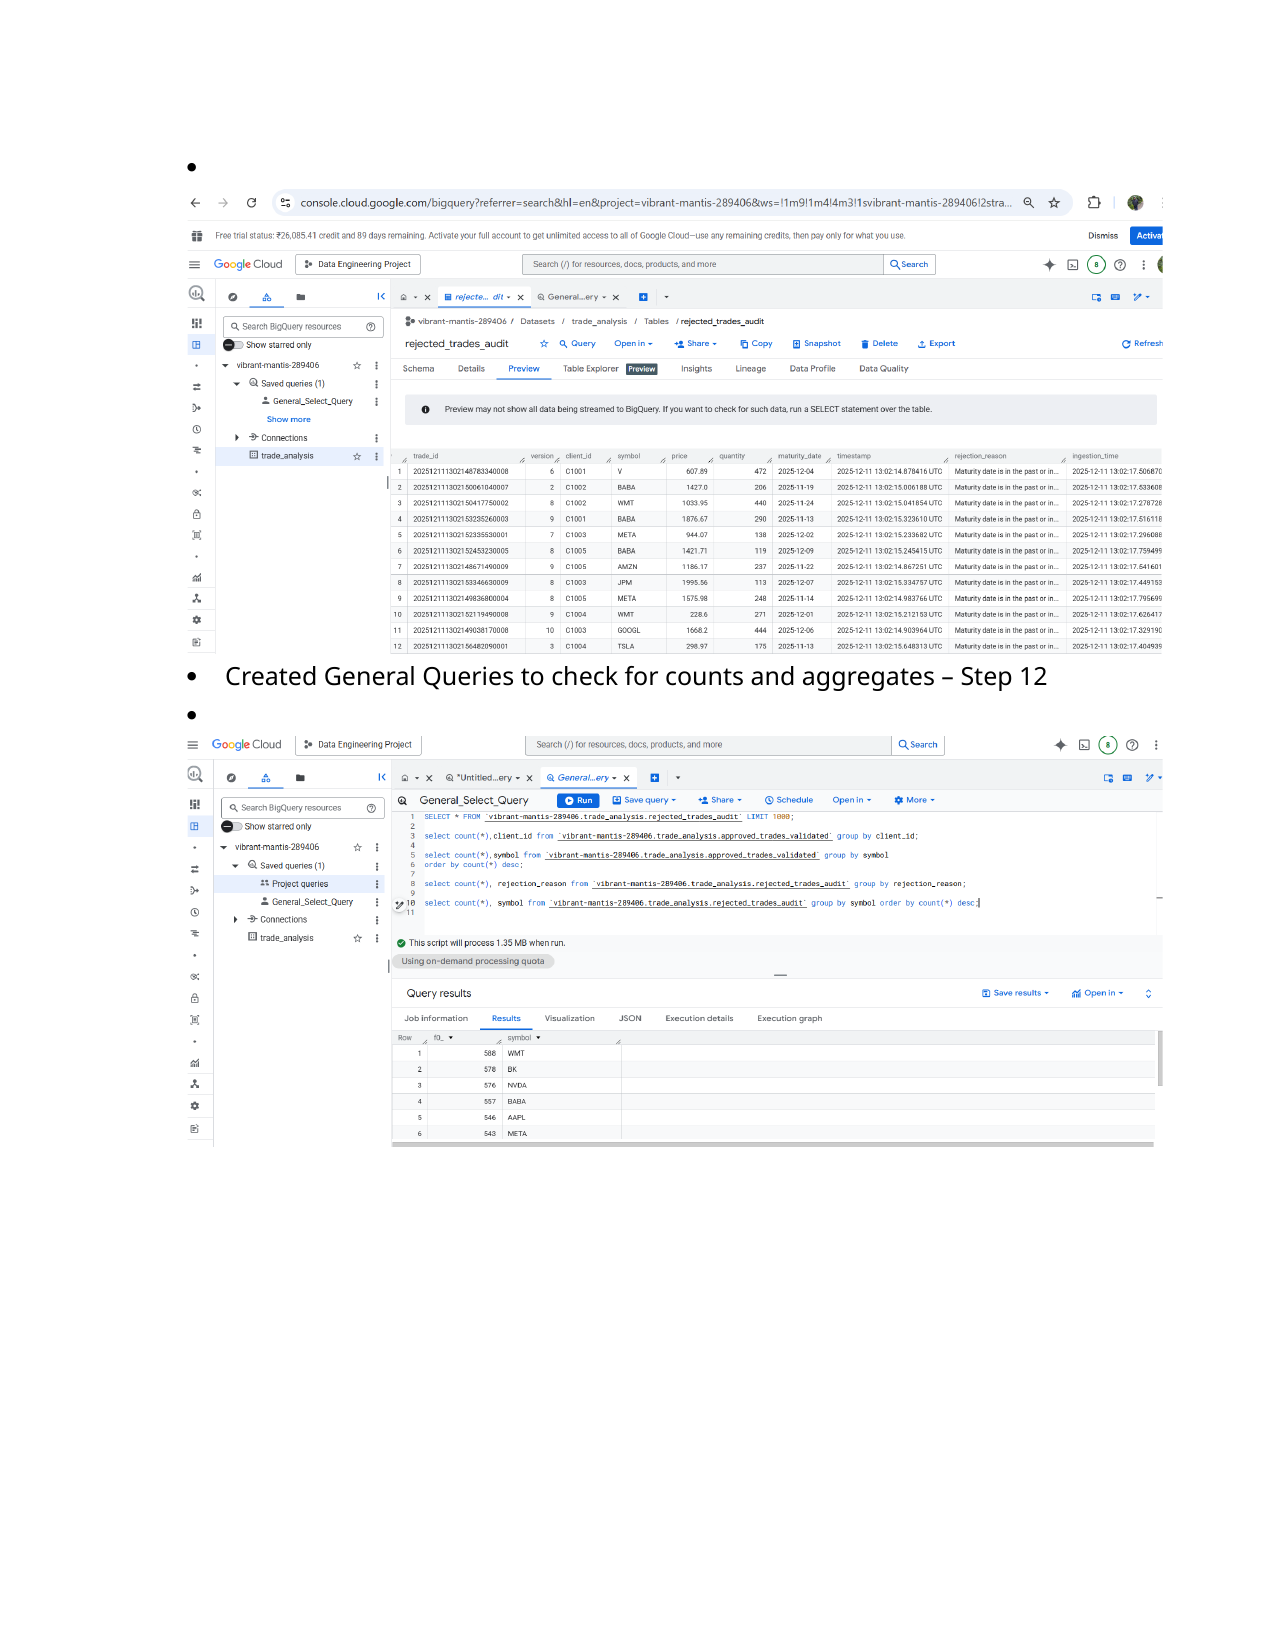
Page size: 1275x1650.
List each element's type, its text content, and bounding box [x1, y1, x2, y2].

picture [187, 736, 1163, 1147]
list Created General Queries to check for counts and aggregates – Step 12 [187, 658, 1125, 692]
picture [187, 189, 1163, 654]
